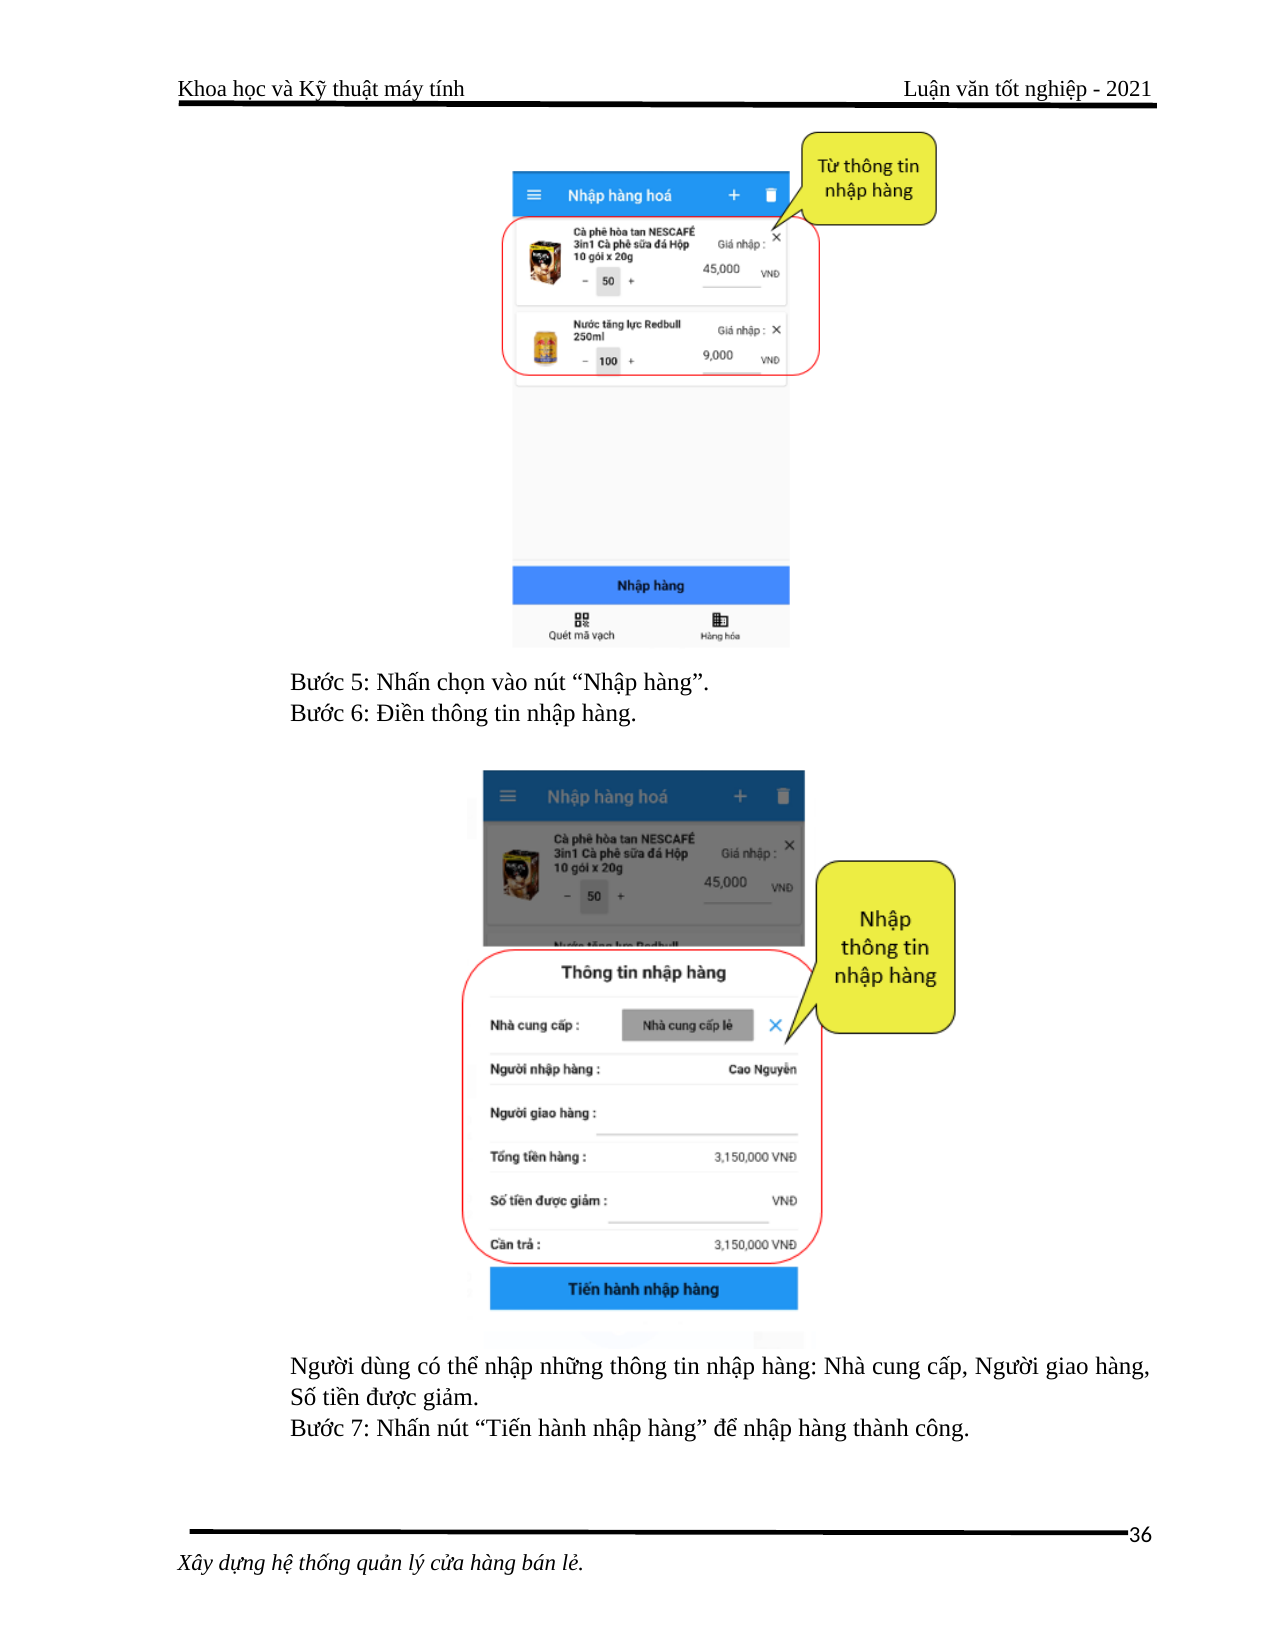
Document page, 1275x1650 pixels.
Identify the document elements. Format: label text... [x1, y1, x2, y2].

list Bước 5: Nhấn chọn vào nút “Nhập hàng”. [290, 667, 1152, 696]
list Bước 6: Điền thông tin nhập hàng. [290, 698, 1152, 727]
list Bước 7: Nhấn nút “Tiến hành nhập hàng” để nhập hàng thành công. [290, 1413, 1152, 1442]
picture [488, 118, 953, 666]
list Người dùng có thể nhập những thông tin nhập hàng: Nhà cung cấp, Người giao hàng, Số tiền được giảm. [290, 1351, 1152, 1411]
picture [458, 758, 984, 1349]
